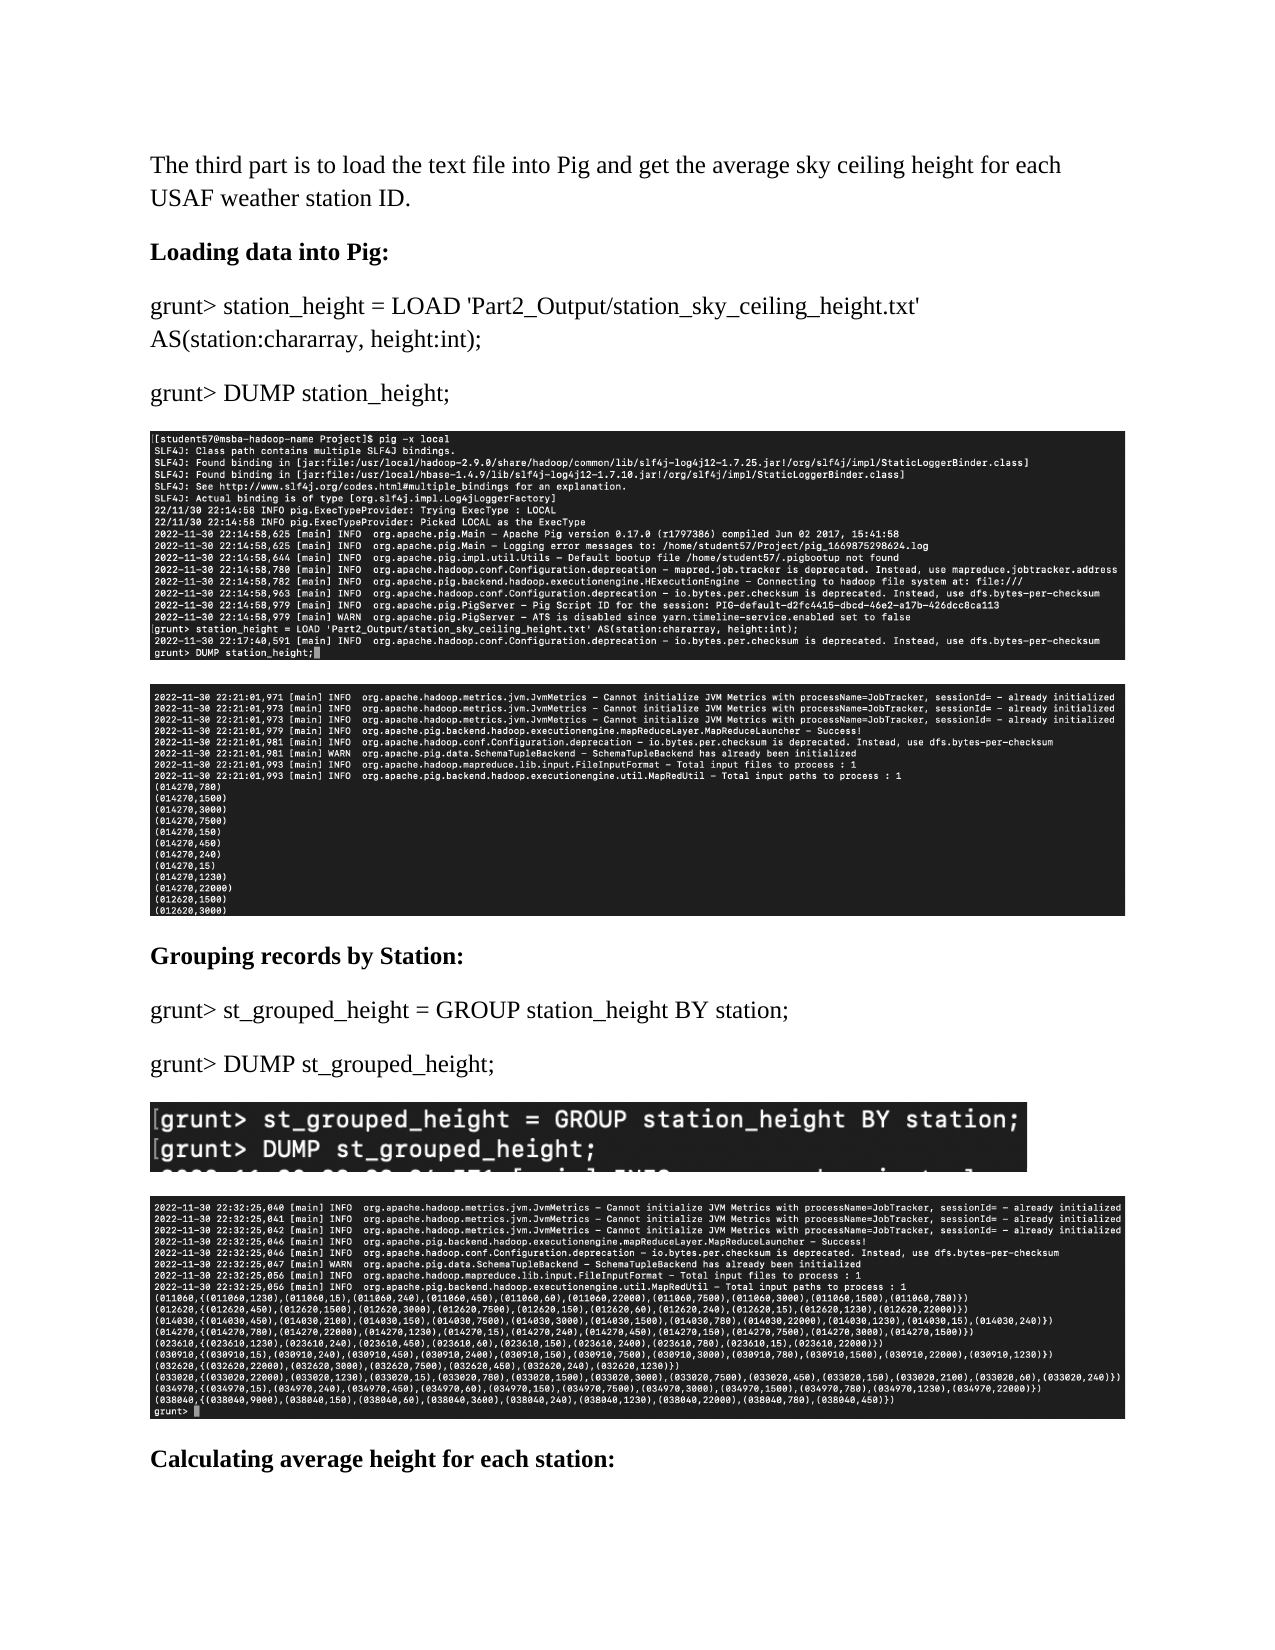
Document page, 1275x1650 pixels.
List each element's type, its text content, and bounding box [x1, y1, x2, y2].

text Grouping records by Station: [150, 941, 1125, 970]
text grunt> DUMP station_height; [150, 378, 1125, 406]
text grunt> station_height = LOAD 'Part2_Output/station_sky_ceiling_height.txt' AS(station:chararray, height:int); [150, 291, 1125, 352]
text The third part is to load the text file into Pig and get the average sky ceiling height for each USAF weather station ID. [150, 150, 1125, 212]
picture [150, 431, 1125, 660]
text grunt> DUMP st_grouped_height; [150, 1049, 1125, 1077]
picture [150, 1102, 1028, 1172]
picture [150, 684, 1125, 916]
text Calculating average height for each station: [150, 1444, 1125, 1473]
text Loading data into Pig: [150, 237, 1125, 266]
text grunt> st_grouped_height = GROUP station_height BY station; [150, 995, 1125, 1023]
picture [150, 1196, 1125, 1419]
